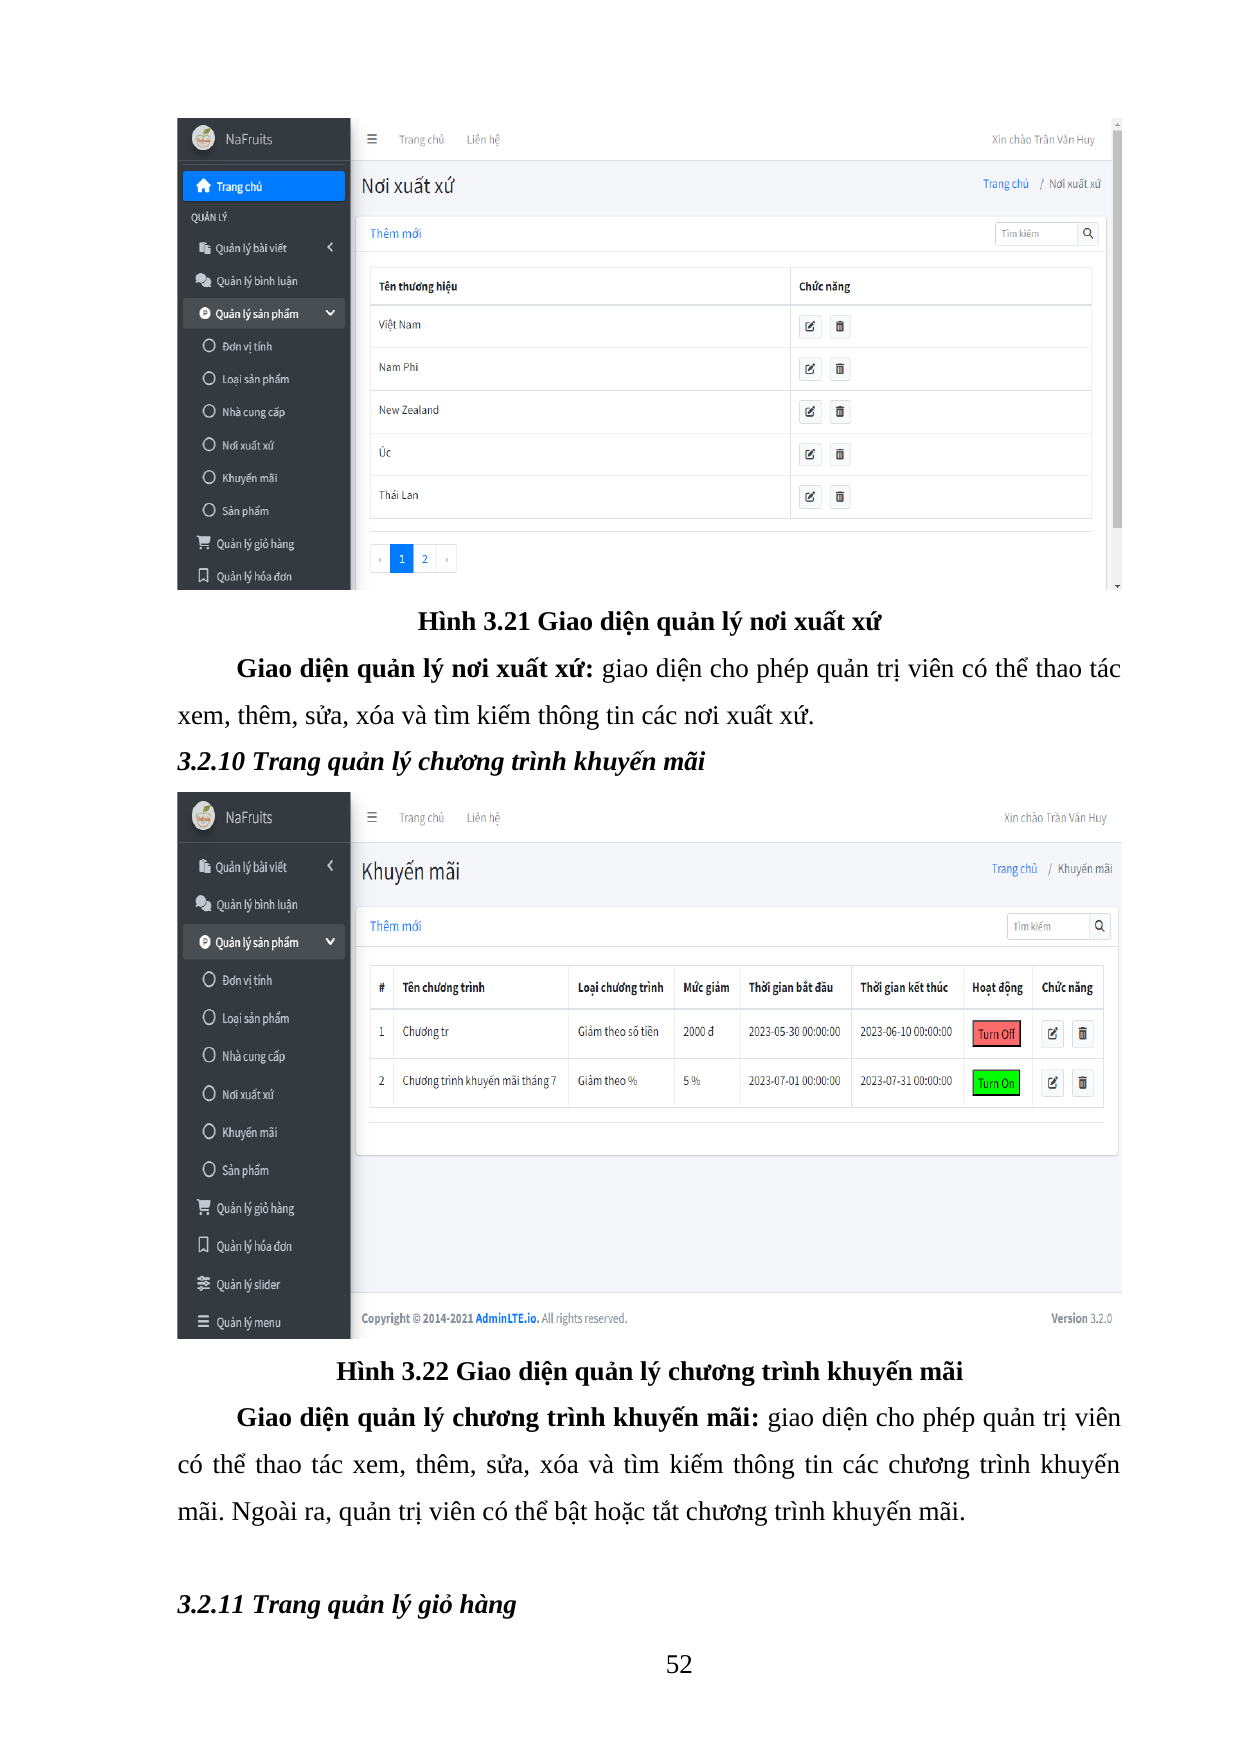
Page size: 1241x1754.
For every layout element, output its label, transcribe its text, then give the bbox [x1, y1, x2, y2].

text 3.2.10 Trang quản lý chương trình khuyến mãi [177, 746, 1122, 777]
picture [177, 118, 1123, 590]
text Giao diện quản lý chương trình khuyến mãi: giao diện cho phép quản trị viên có thể thao tác xem, thêm, sửa, xóa và tìm kiếm thông tin các chương trình khuyến mãi. Ngoài ra, quản trị viên có thể bật hoặc tắt chương trình khuyến mãi. [177, 1401, 1122, 1526]
text Hình 3.22 Giao diện quản lý chương trình khuyến mãi [177, 1354, 1122, 1386]
text Giao diện quản lý nơi xuất xứ: giao diện cho phép quản trị viên có thể thao tác xem, thêm, sửa, xóa và tìm kiếm thông tin các nơi xuất xứ. [177, 652, 1122, 730]
picture [177, 792, 1123, 1339]
text 3.2.11 Trang quản lý giỏ hàng [177, 1588, 1122, 1619]
text Hình 3.21 Giao diện quản lý nơi xuất xứ [177, 606, 1122, 637]
